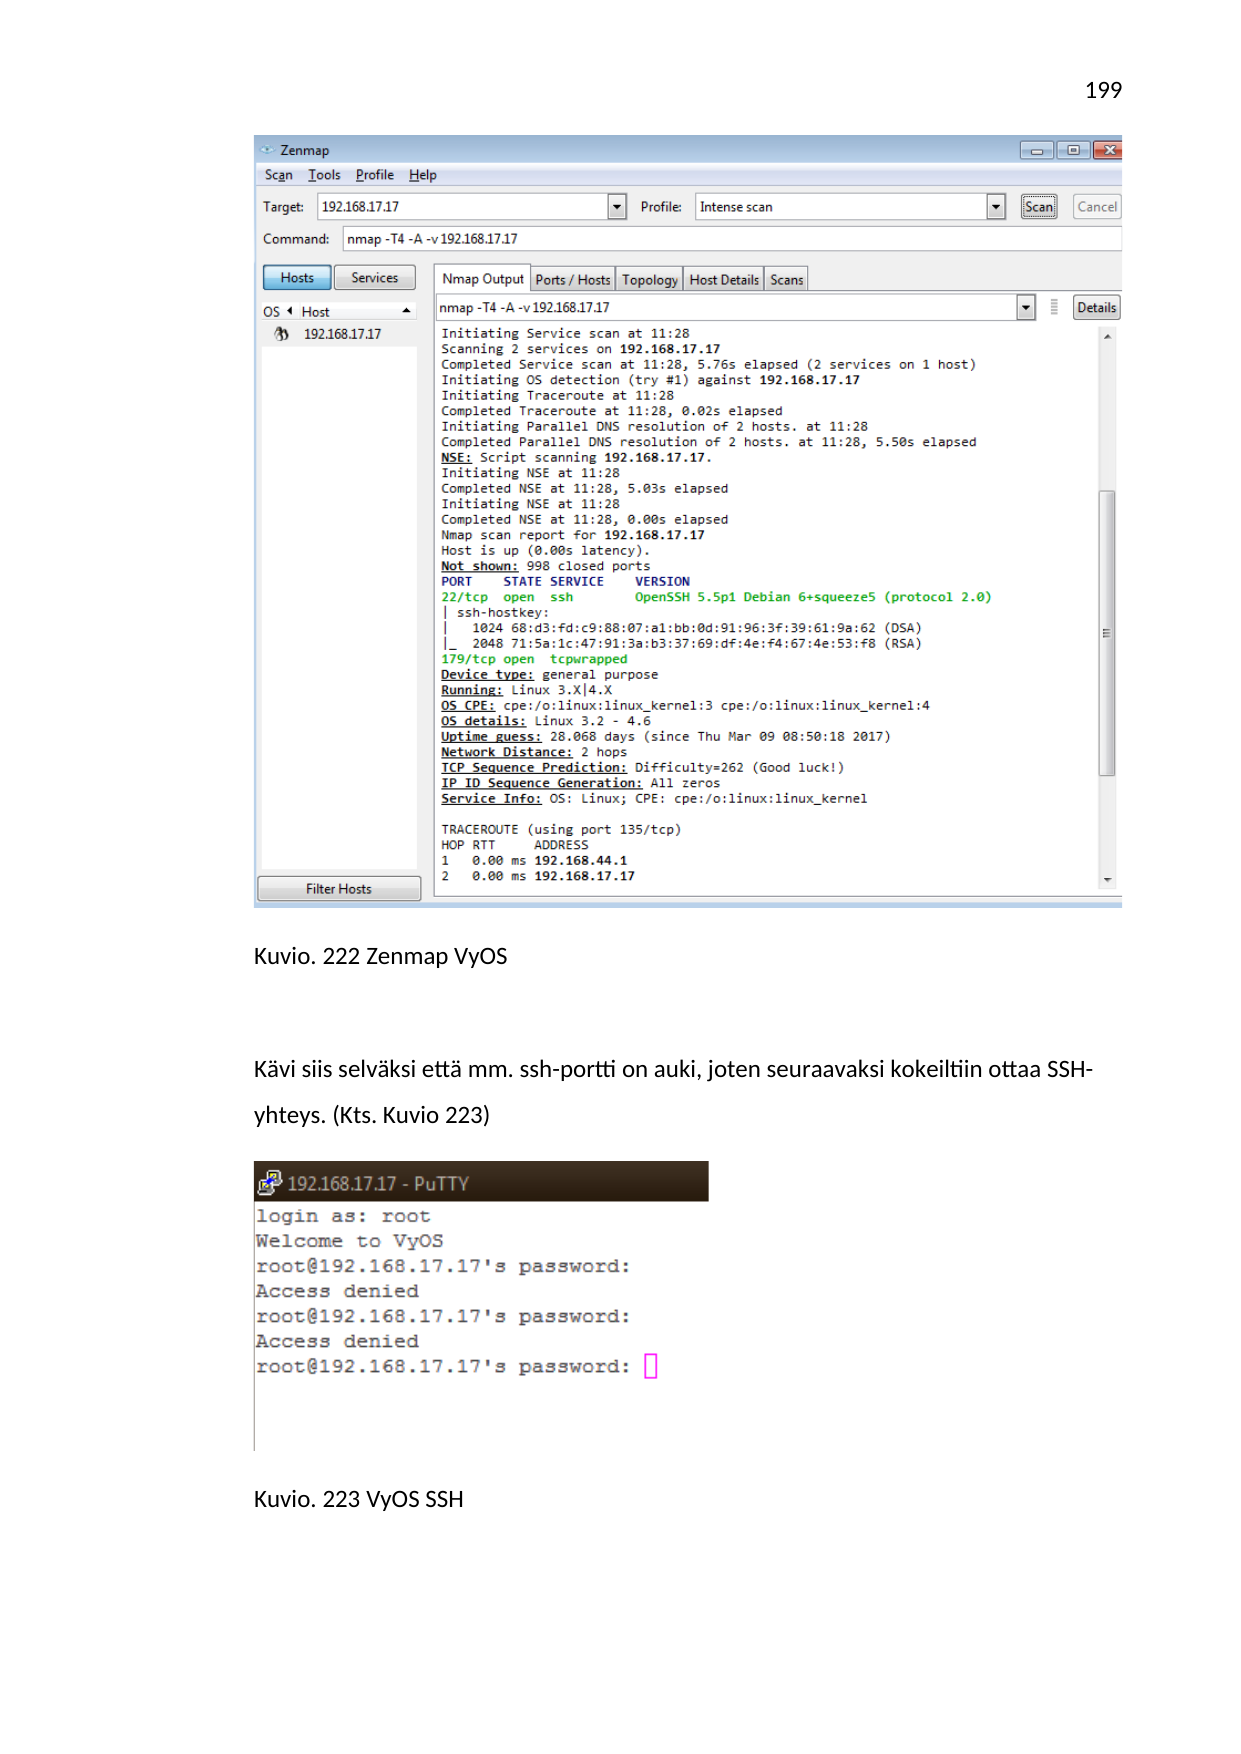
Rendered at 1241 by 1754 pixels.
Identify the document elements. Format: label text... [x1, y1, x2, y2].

text Kävi siis selväksi että mm. ssh-portti on auki, joten seuraavaksi kokeiltiin ottaa SSH-yhteys. (Kts. Kuvio 223) [254, 1054, 1122, 1130]
picture [253, 135, 1123, 908]
picture [253, 1161, 709, 1451]
